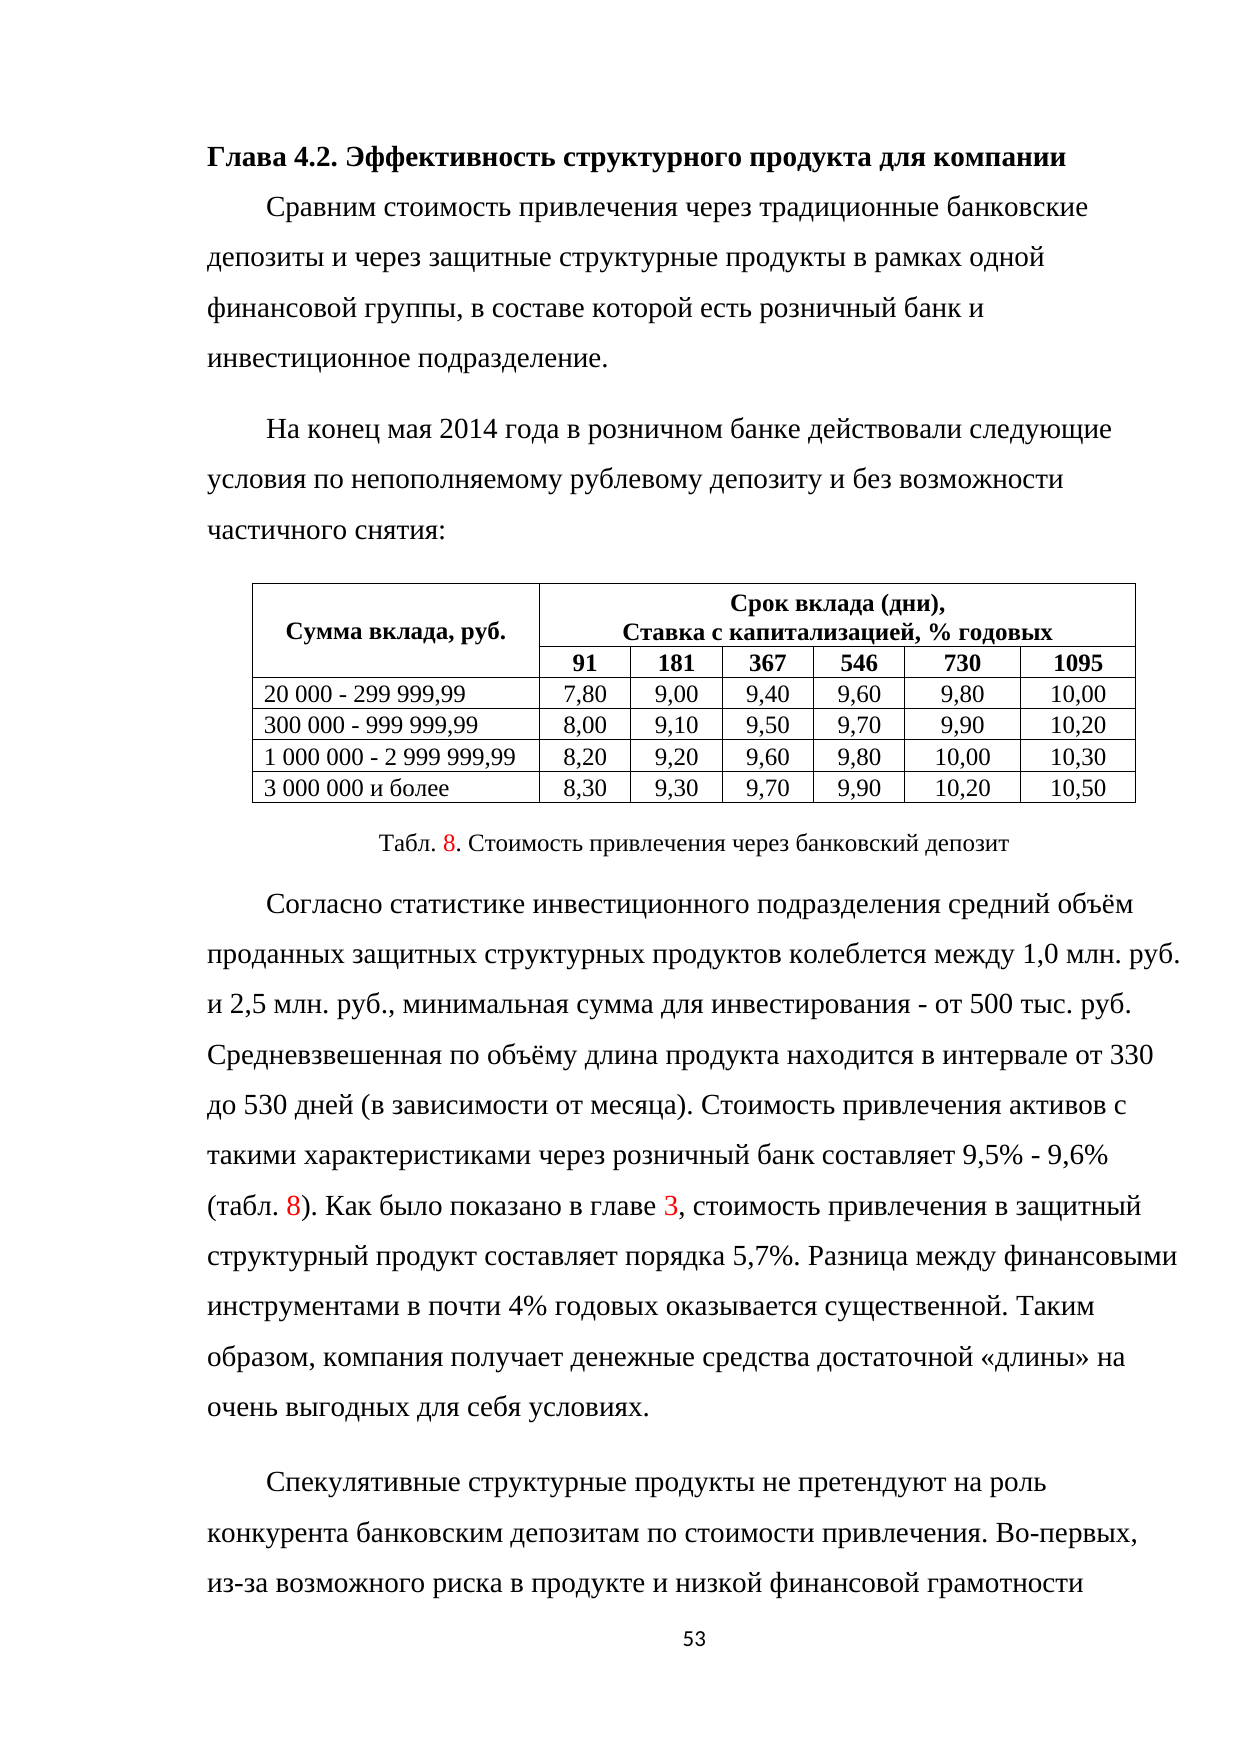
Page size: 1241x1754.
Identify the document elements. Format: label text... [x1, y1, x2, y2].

table_cell 9,60 [814, 678, 904, 708]
table_cell 9,80 [905, 678, 1020, 708]
table_cell 8,00 [540, 709, 630, 739]
text Табл. 8. Стоимость привлечения через банковский депозит [207, 828, 1181, 857]
table_cell 730 [905, 647, 1020, 677]
text На конец мая 2014 года в розничном банке действовали следующие условия по непополняемому рублевому депозиту и без возможности частичного снятия: [207, 411, 1181, 546]
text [207, 1464, 1181, 1598]
table_cell 9,30 [631, 772, 722, 802]
table_cell 181 [631, 647, 722, 677]
table_cell 91 [540, 647, 630, 677]
text Согласно статистике инвестиционного подразделения средний объём проданных защитных структурных продуктов колеблется между 1,0 млн. руб. и 2,5 млн. руб., минимальная сумма для инвестирования - от 500 тыс. руб. Средневзвешенная по объёму длина продукта находится в интервале от 330 до 530 дней (в зависимости от месяца). Стоимость привлечения активов с такими характеристиками через розничный банк составляет 9,5% - 9,6% (табл. 8). Как было показано в главе 3, стоимость привлечения в защитный структурный продукт составляет порядка 5,7%. Разница между финансовыми инструментами в почти 4% годовых оказывается существенной. Таким образом, компания получает денежные средства достаточной «длины» на очень выгодных для себя условиях. [207, 886, 1181, 1423]
subtitle Глава 4.2. Эффективность структурного продукта для компании [207, 139, 1181, 172]
table_cell 1 000 000 - 2 999 999,99 [253, 740, 539, 771]
table_cell 10,20 [1021, 709, 1135, 739]
table_cell 8,30 [540, 772, 630, 802]
table_cell 9,70 [814, 709, 904, 739]
table_cell 10,50 [1021, 772, 1135, 802]
table_header Сумма вклада, руб. [253, 584, 539, 677]
table_cell 9,50 [723, 709, 813, 739]
table_cell 300 000 - 999 999,99 [253, 709, 539, 739]
text Сравним стоимость привлечения через традиционные банковские депозиты и через защитные структурные продукты в рамках одной финансовой группы, в составе которой есть розничный банк и инвестиционное подразделение. [207, 189, 1181, 374]
table_cell 546 [814, 647, 904, 677]
table_cell 367 [723, 647, 813, 677]
table_cell 1095 [1021, 647, 1135, 677]
table_cell 20 000 - 299 999,99 [253, 678, 539, 708]
table_cell 3 000 000 и более [253, 772, 539, 802]
table_cell 9,80 [814, 740, 904, 771]
table_cell 7,80 [540, 678, 630, 708]
table_cell 9,00 [631, 678, 722, 708]
table_cell 10,00 [1021, 678, 1135, 708]
table_cell 9,90 [814, 772, 904, 802]
table_cell 9,20 [631, 740, 722, 771]
table_cell 10,30 [1021, 740, 1135, 771]
table_header Срок вклада (дни), Ставка с капитализацией, % годовых [540, 584, 1135, 646]
table_cell 9,70 [723, 772, 813, 802]
table_cell 9,90 [905, 709, 1020, 739]
table_cell 10,00 [905, 740, 1020, 771]
table_cell 8,20 [540, 740, 630, 771]
table_cell 9,40 [723, 678, 813, 708]
table_cell 10,20 [905, 772, 1020, 802]
table_cell 9,10 [631, 709, 722, 739]
table_cell 9,60 [723, 740, 813, 771]
